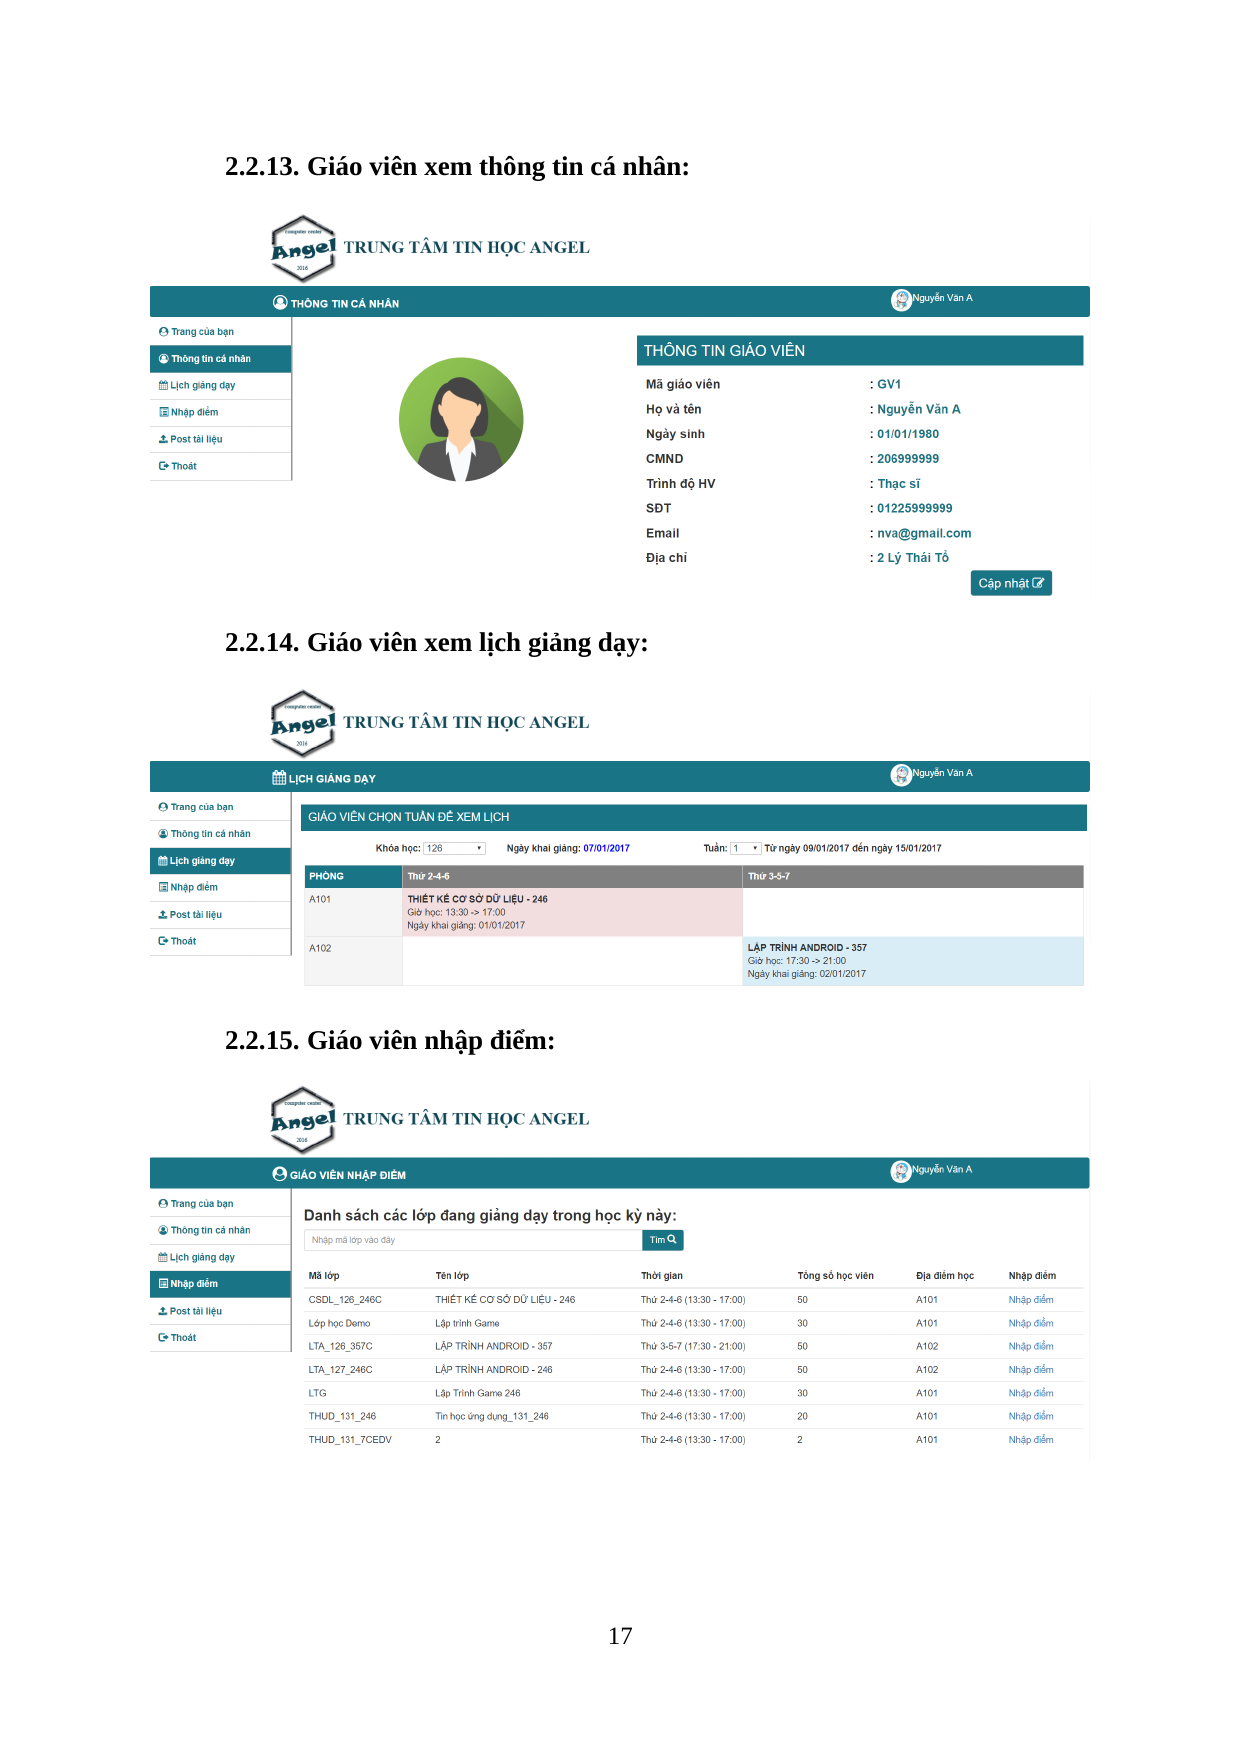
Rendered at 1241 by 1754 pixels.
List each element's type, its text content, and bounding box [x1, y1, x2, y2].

subtitle Giáo viên xem lịch giảng dạy: [225, 626, 1090, 657]
picture [150, 685, 1091, 997]
subtitle Giáo viên xem thông tin cá nhân: [225, 150, 1090, 181]
picture [150, 209, 1091, 600]
subtitle Giáo viên nhập điểm: [225, 1024, 1090, 1055]
picture [150, 1082, 1091, 1460]
